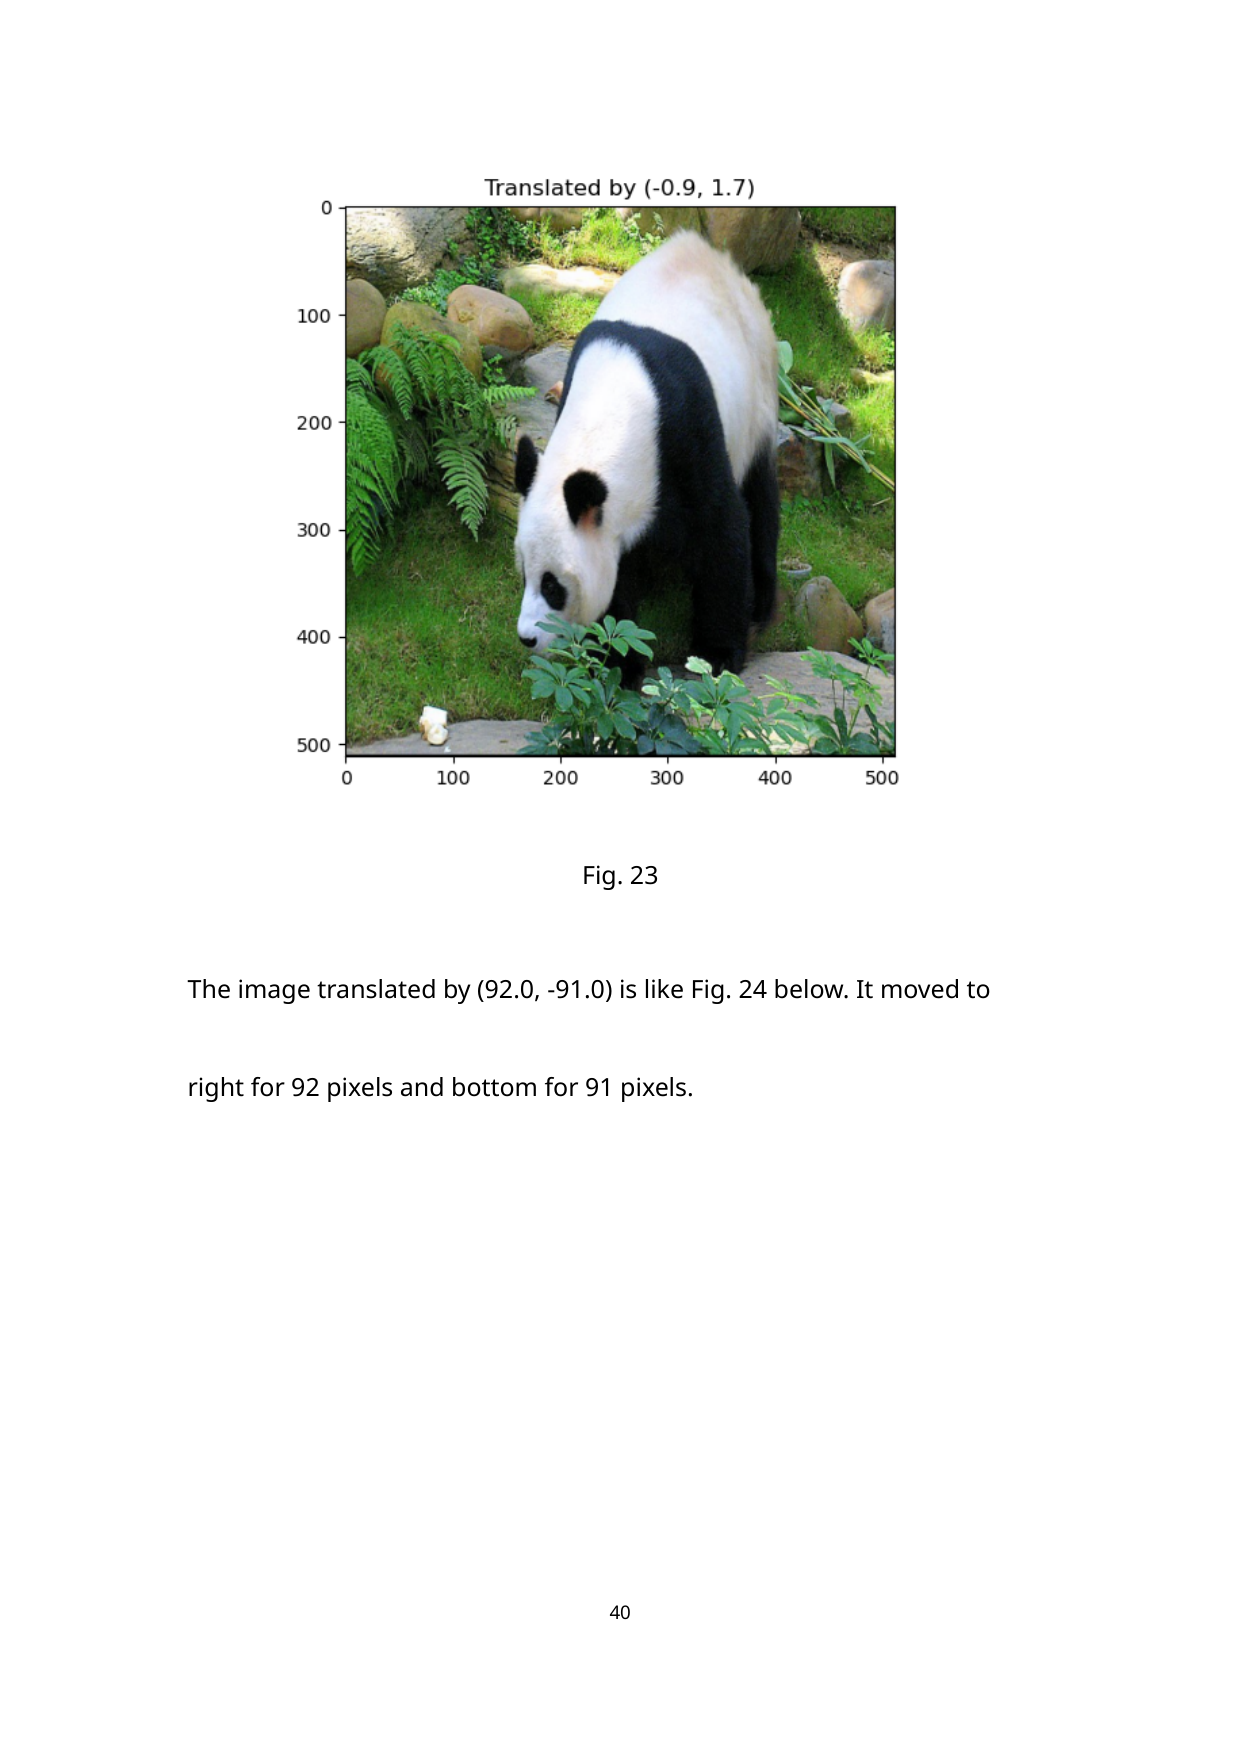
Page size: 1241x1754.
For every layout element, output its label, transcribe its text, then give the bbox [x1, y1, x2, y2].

text The image translated by (92.0, -91.0) is like Fig. 24 below. It moved to right for 92 pixels and bottom for 91 pixels. [187, 957, 1053, 1119]
picture [187, 159, 1053, 809]
text Fig. 23 [187, 809, 1053, 907]
